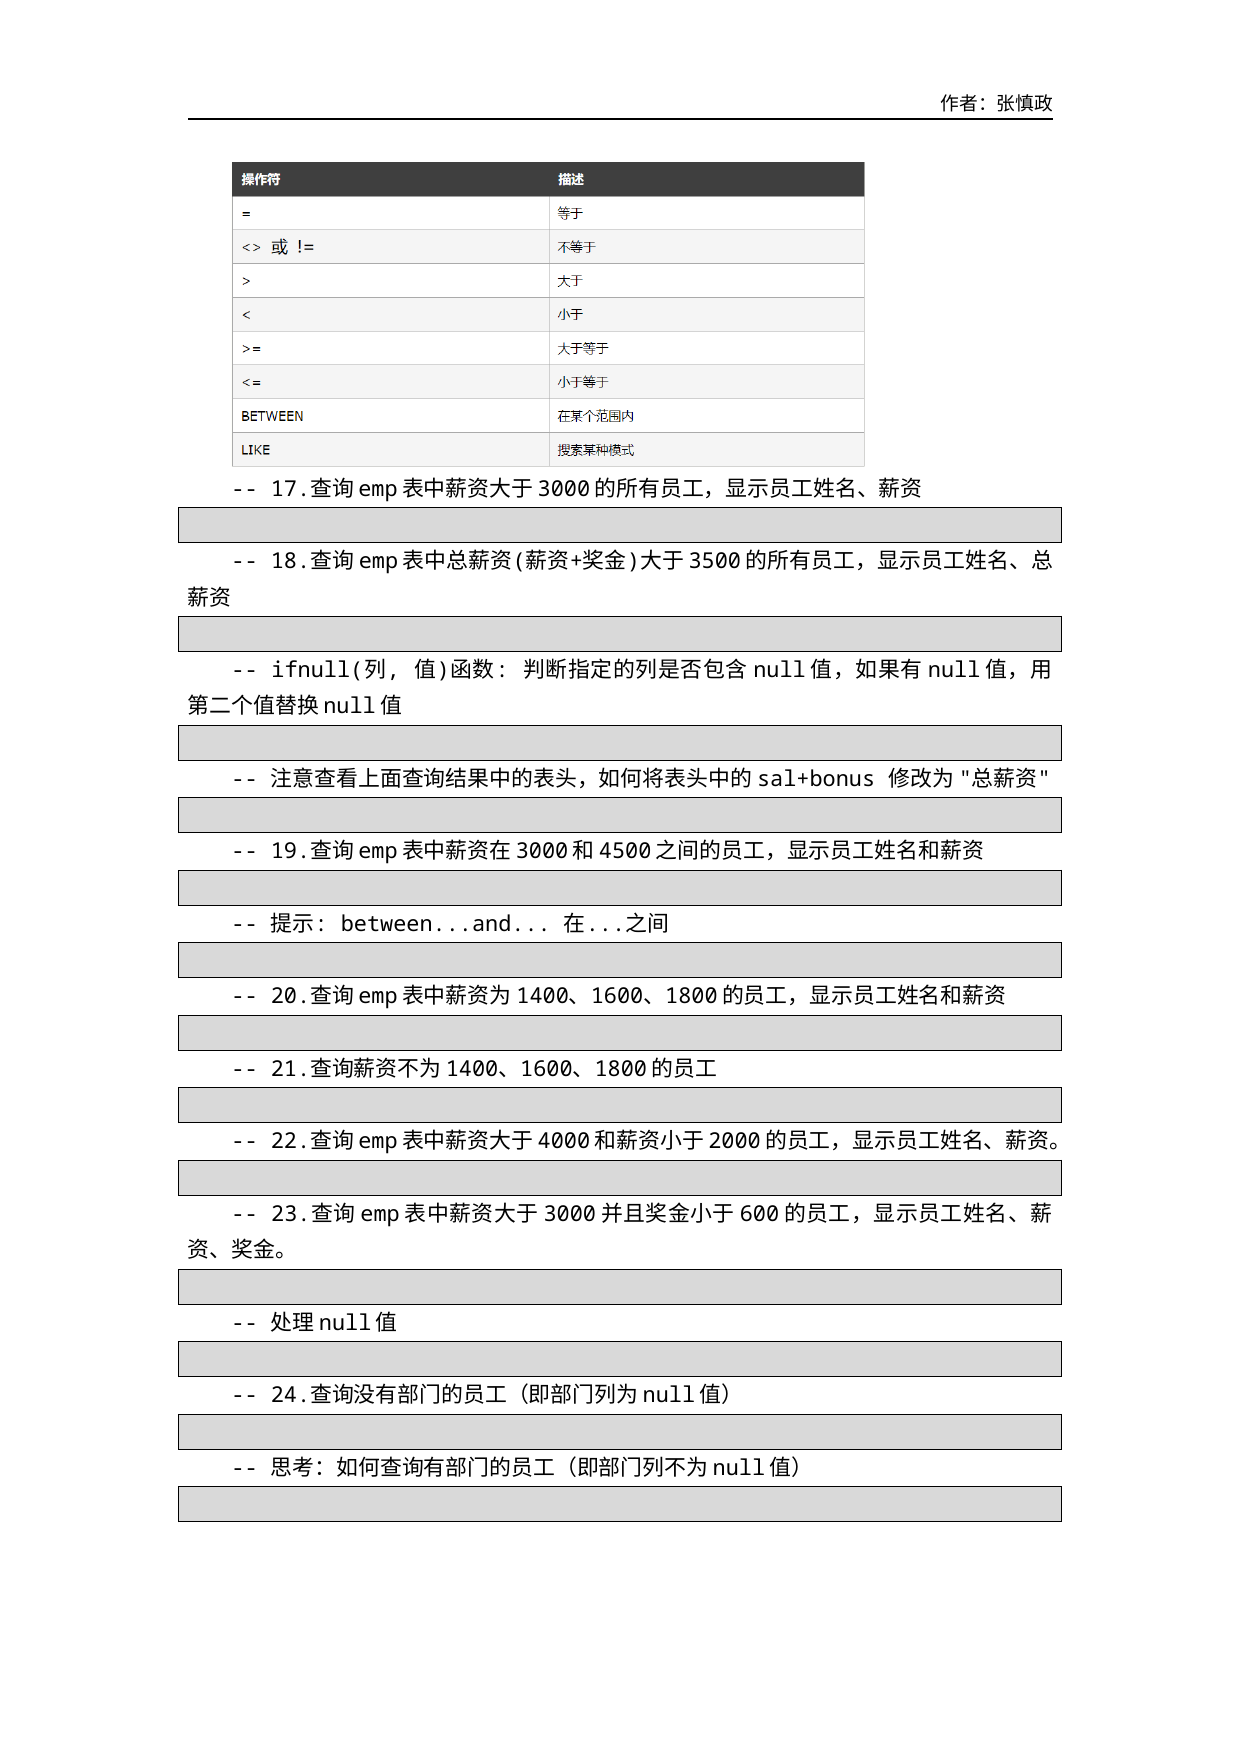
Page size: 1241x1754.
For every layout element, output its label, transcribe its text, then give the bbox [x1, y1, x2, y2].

text -- 思考：如何查询有部门的员工（即部门列不为null值） [187, 1450, 1053, 1481]
text -- 21.查询薪资不为1400、1600、1800的员工 [187, 1051, 1053, 1083]
picture [231, 162, 865, 467]
text -- 23.查询emp表中薪资大于3000并且奖金小于600的员工，显示员工姓名、薪资、奖金。 [187, 1196, 1053, 1264]
text -- 提示: between...and... 在...之间 [187, 906, 1053, 938]
text -- 处理null值 [187, 1305, 1053, 1336]
text -- 20.查询emp表中薪资为 1400、1600、1800的员工，显示员工姓名和薪资 [187, 978, 1053, 1010]
text -- 17.查询emp表中薪资大于3000的所有员工，显示员工姓名、薪资 [187, 471, 1053, 502]
text -- 24.查询没有部门的员工（即部门列为null值） [187, 1377, 1053, 1409]
text -- 19.查询emp表中薪资在3000和4500之间的员工，显示员工姓名和薪资 [187, 833, 1053, 865]
text -- ifnull(列, 值)函数: 判断指定的列是否包含null值，如果有null值，用第二个值替换null值 [187, 652, 1053, 720]
text -- 22.查询emp表中薪资大于4000和薪资小于2000的员工，显示员工姓名、薪资。 [187, 1123, 1053, 1155]
text -- 18.查询emp表中总薪资(薪资+奖金)大于3500的所有员工，显示员工姓名、总薪资 [187, 543, 1053, 611]
text -- 注意查看上面查询结果中的表头，如何将表头中的 sal+bonus 修改为 "总薪资" [187, 761, 1053, 793]
